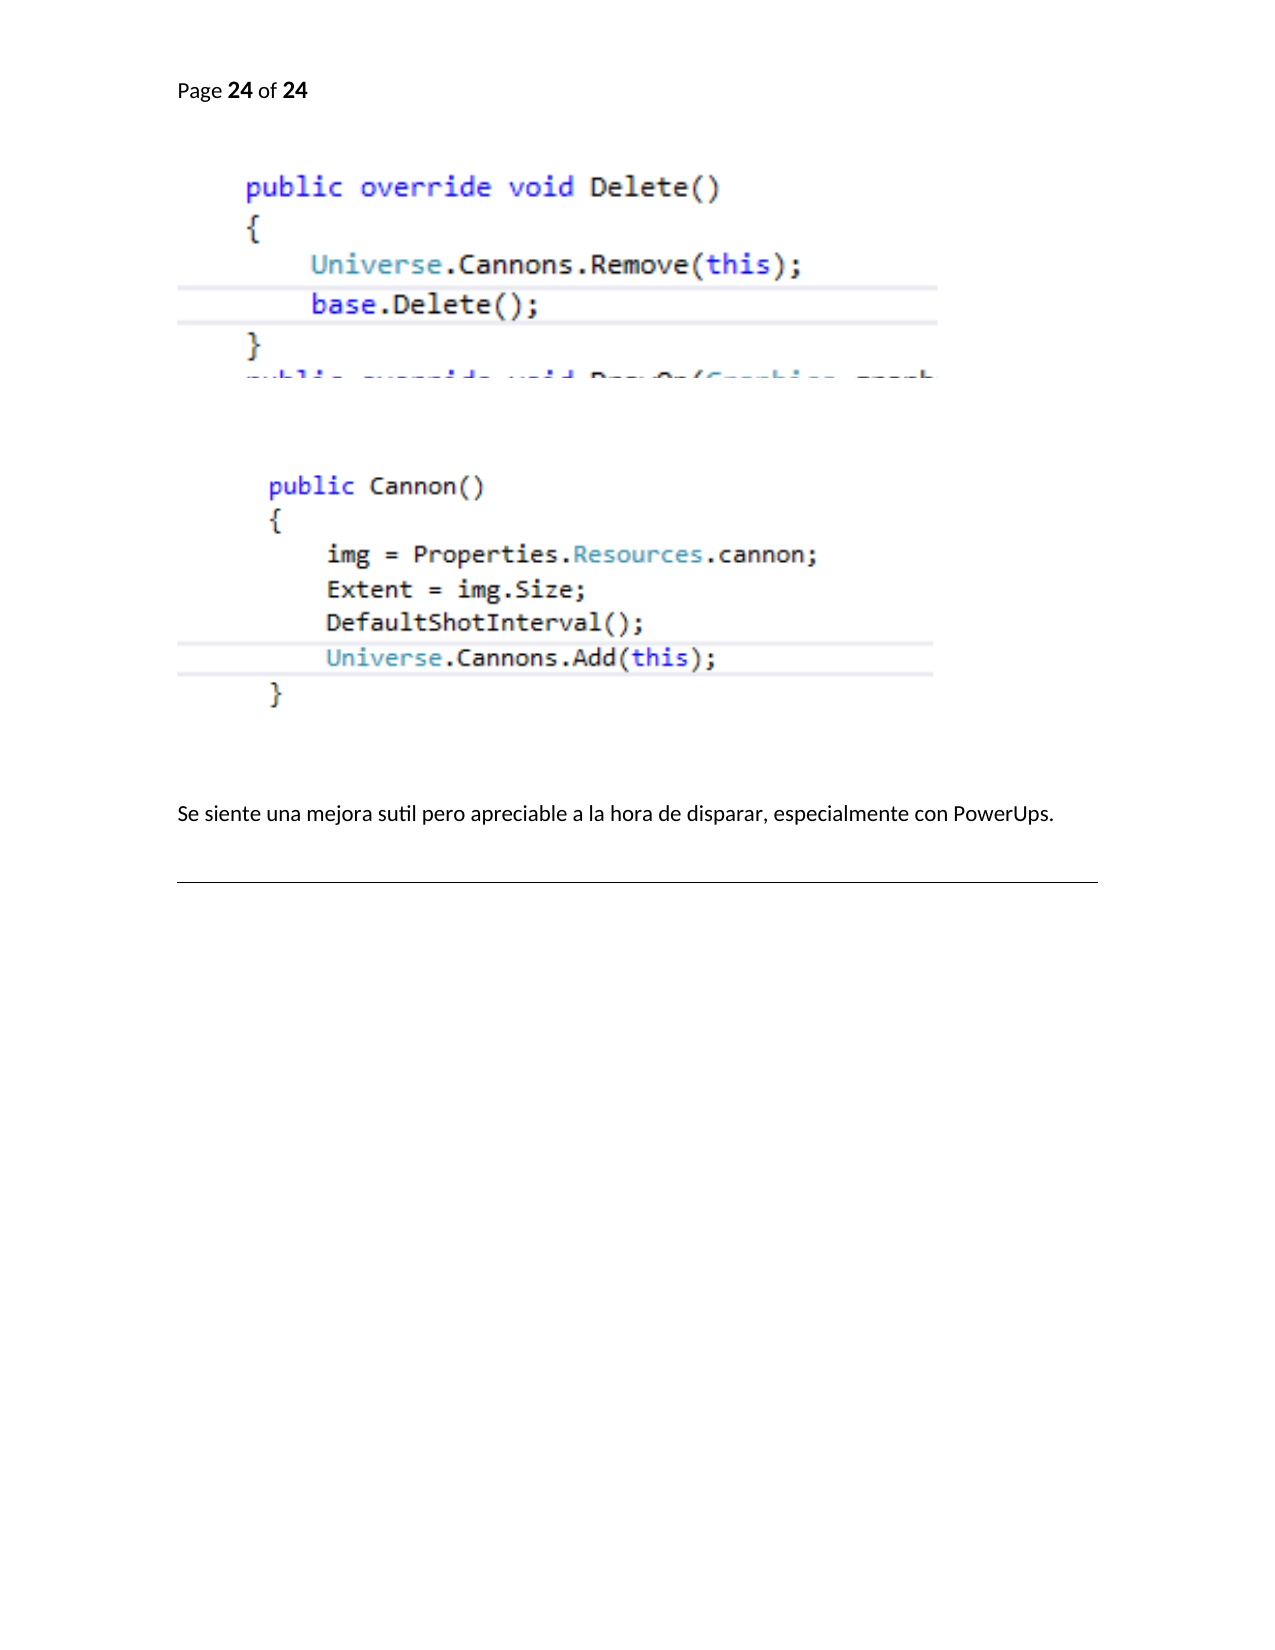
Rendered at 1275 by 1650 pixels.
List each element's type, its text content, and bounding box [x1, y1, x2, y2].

text Se siente una mejora sutil pero apreciable a la hora de disparar, especialmente con PowerUps. [177, 799, 1098, 827]
picture [177, 147, 938, 378]
picture [177, 455, 934, 721]
